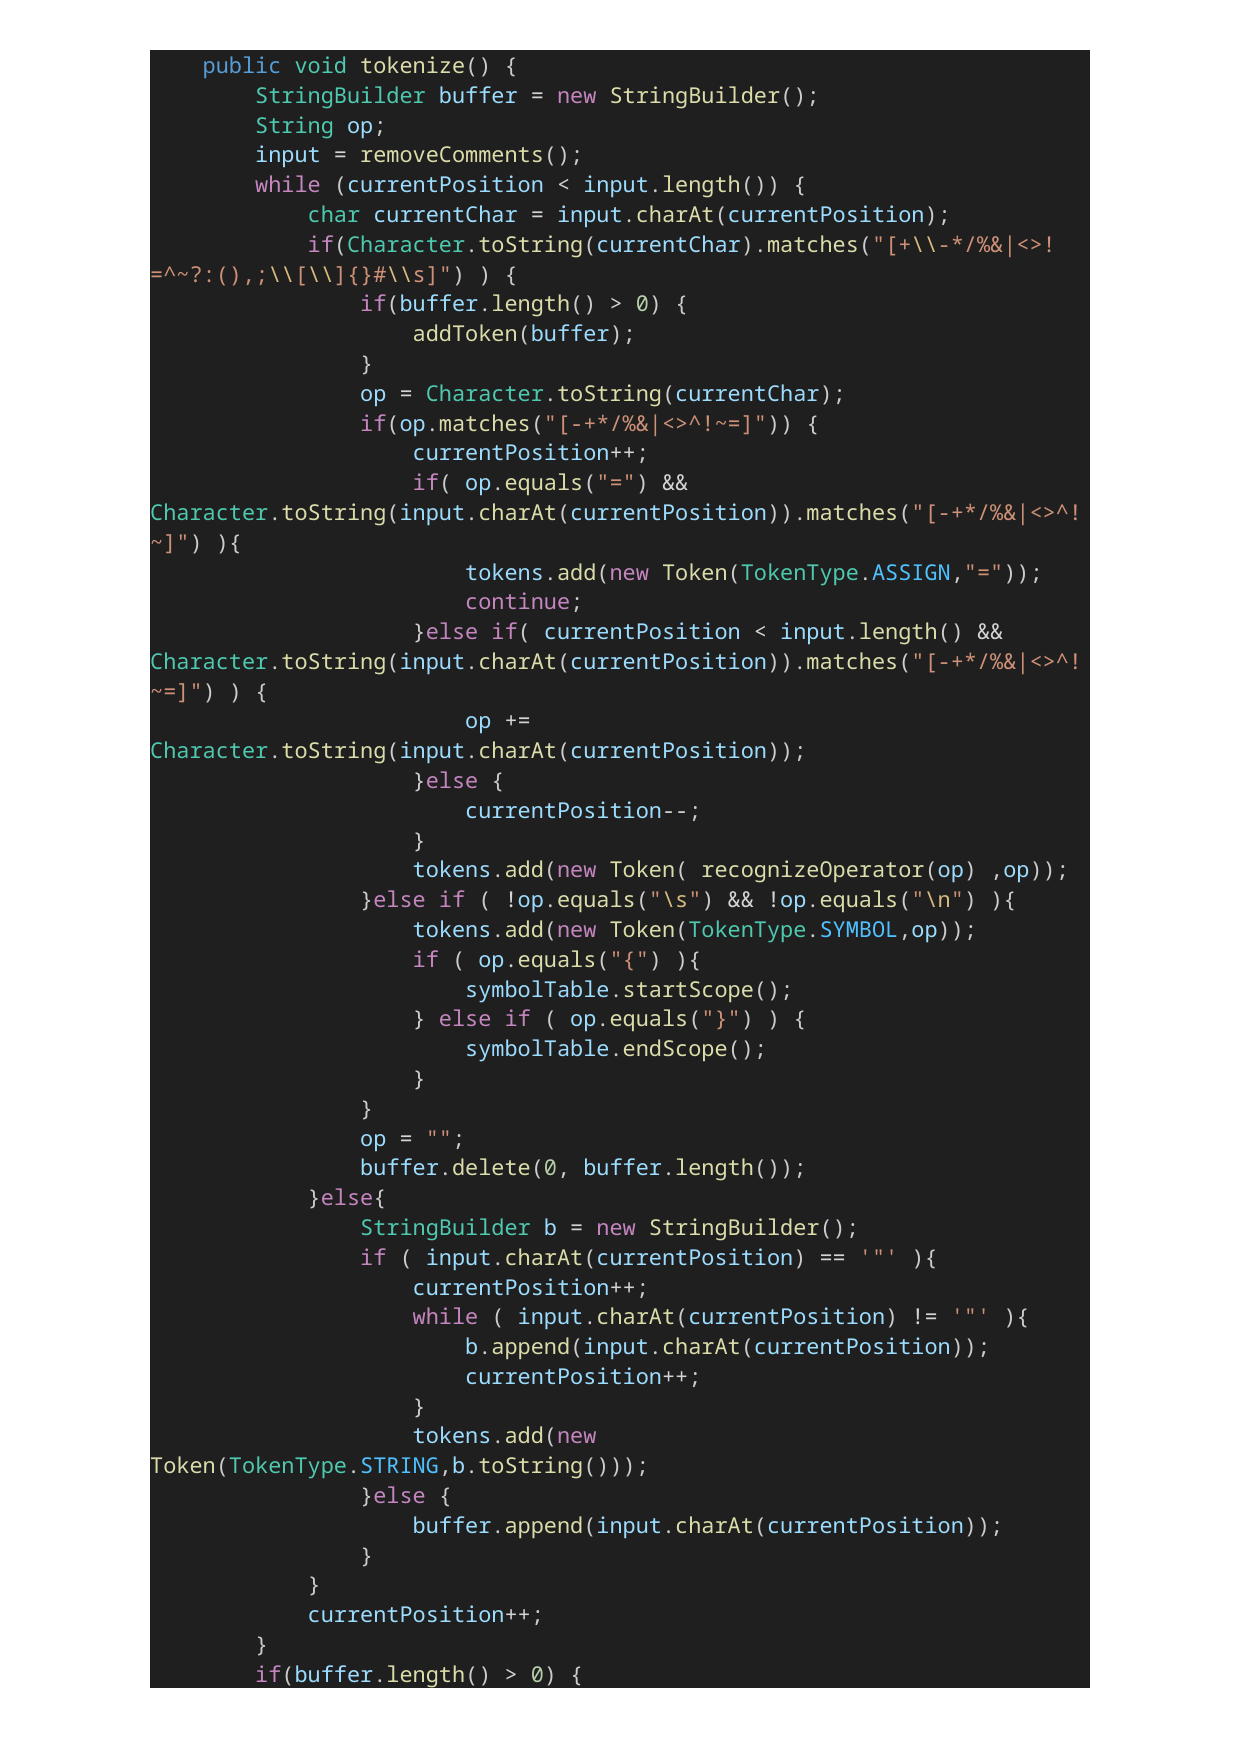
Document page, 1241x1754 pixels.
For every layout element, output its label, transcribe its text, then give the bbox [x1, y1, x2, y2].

text op += Character.toString(input.charAt(currentPosition)); [150, 705, 1090, 765]
text } [150, 824, 1090, 854]
text if(Character.toString(currentChar).matches("[+\\-*/%&|<>!=^~?:(),;\\[\\]{}#\\s]") ) { [150, 229, 1090, 288]
text symbolTable.startScope(); [150, 973, 1090, 1003]
text while ( input.charAt(currentPosition) != '"' ){ [150, 1301, 1090, 1331]
text } [150, 1093, 1090, 1122]
text StringBuilder b = new StringBuilder(); [150, 1212, 1090, 1242]
text currentPosition++; [150, 1271, 1090, 1301]
text }else{ [150, 1182, 1090, 1212]
text String op; [150, 109, 1090, 139]
text if(buffer.length() > 0) { [150, 1659, 1090, 1688]
text while (currentPosition < input.length()) { [150, 169, 1090, 199]
text buffer.delete(0, buffer.length()); [150, 1152, 1090, 1182]
text addToken(buffer); [150, 318, 1090, 348]
text tokens.add(new Token(TokenType.STRING,b.toString())); [150, 1420, 1090, 1480]
text currentPosition++; [150, 437, 1090, 467]
text continue; [150, 586, 1090, 616]
text } [150, 1629, 1090, 1659]
text } [150, 1063, 1090, 1093]
text if(op.matches("[-+*/%&|<>^!~=]")) { [150, 407, 1090, 437]
text } [150, 1569, 1090, 1599]
text op = ""; [150, 1122, 1090, 1152]
text b.append(input.charAt(currentPosition)); [150, 1331, 1090, 1361]
text if(buffer.length() > 0) { [150, 288, 1090, 318]
text } [150, 348, 1090, 378]
text if ( op.equals("{") ){ [150, 944, 1090, 973]
text buffer.append(input.charAt(currentPosition)); [150, 1510, 1090, 1539]
text char currentChar = input.charAt(currentPosition); [150, 199, 1090, 229]
text }else if ( !op.equals("\s") && !op.equals("\n") ){ [150, 884, 1090, 914]
text currentPosition++; [150, 1361, 1090, 1391]
text tokens.add(new Token(TokenType.SYMBOL,op)); [150, 914, 1090, 944]
text currentPosition--; [150, 795, 1090, 824]
text currentPosition++; [150, 1599, 1090, 1629]
text input = removeComments(); [150, 139, 1090, 169]
text }else if( currentPosition < input.length() && Character.toString(input.charAt(currentPosition)).matches("[-+*/%&|<>^!~=]") ) { [150, 616, 1090, 705]
text StringBuilder buffer = new StringBuilder(); [150, 80, 1090, 109]
text op = Character.toString(currentChar); [150, 378, 1090, 407]
text tokens.add(new Token( recognizeOperator(op) ,op)); [150, 854, 1090, 884]
text public void tokenize() { [150, 50, 1090, 80]
text if ( input.charAt(currentPosition) == '"' ){ [150, 1242, 1090, 1271]
text if( op.equals("=") && Character.toString(input.charAt(currentPosition)).matches("[-+*/%&|<>^!~]") ){ [150, 467, 1090, 556]
text } [150, 1539, 1090, 1569]
text } else if ( op.equals("}") ) { [150, 1003, 1090, 1033]
text } [150, 1391, 1090, 1420]
text }else { [150, 1480, 1090, 1510]
text tokens.add(new Token(TokenType.ASSIGN,"=")); [150, 556, 1090, 586]
text }else { [150, 765, 1090, 795]
text symbolTable.endScope(); [150, 1033, 1090, 1063]
